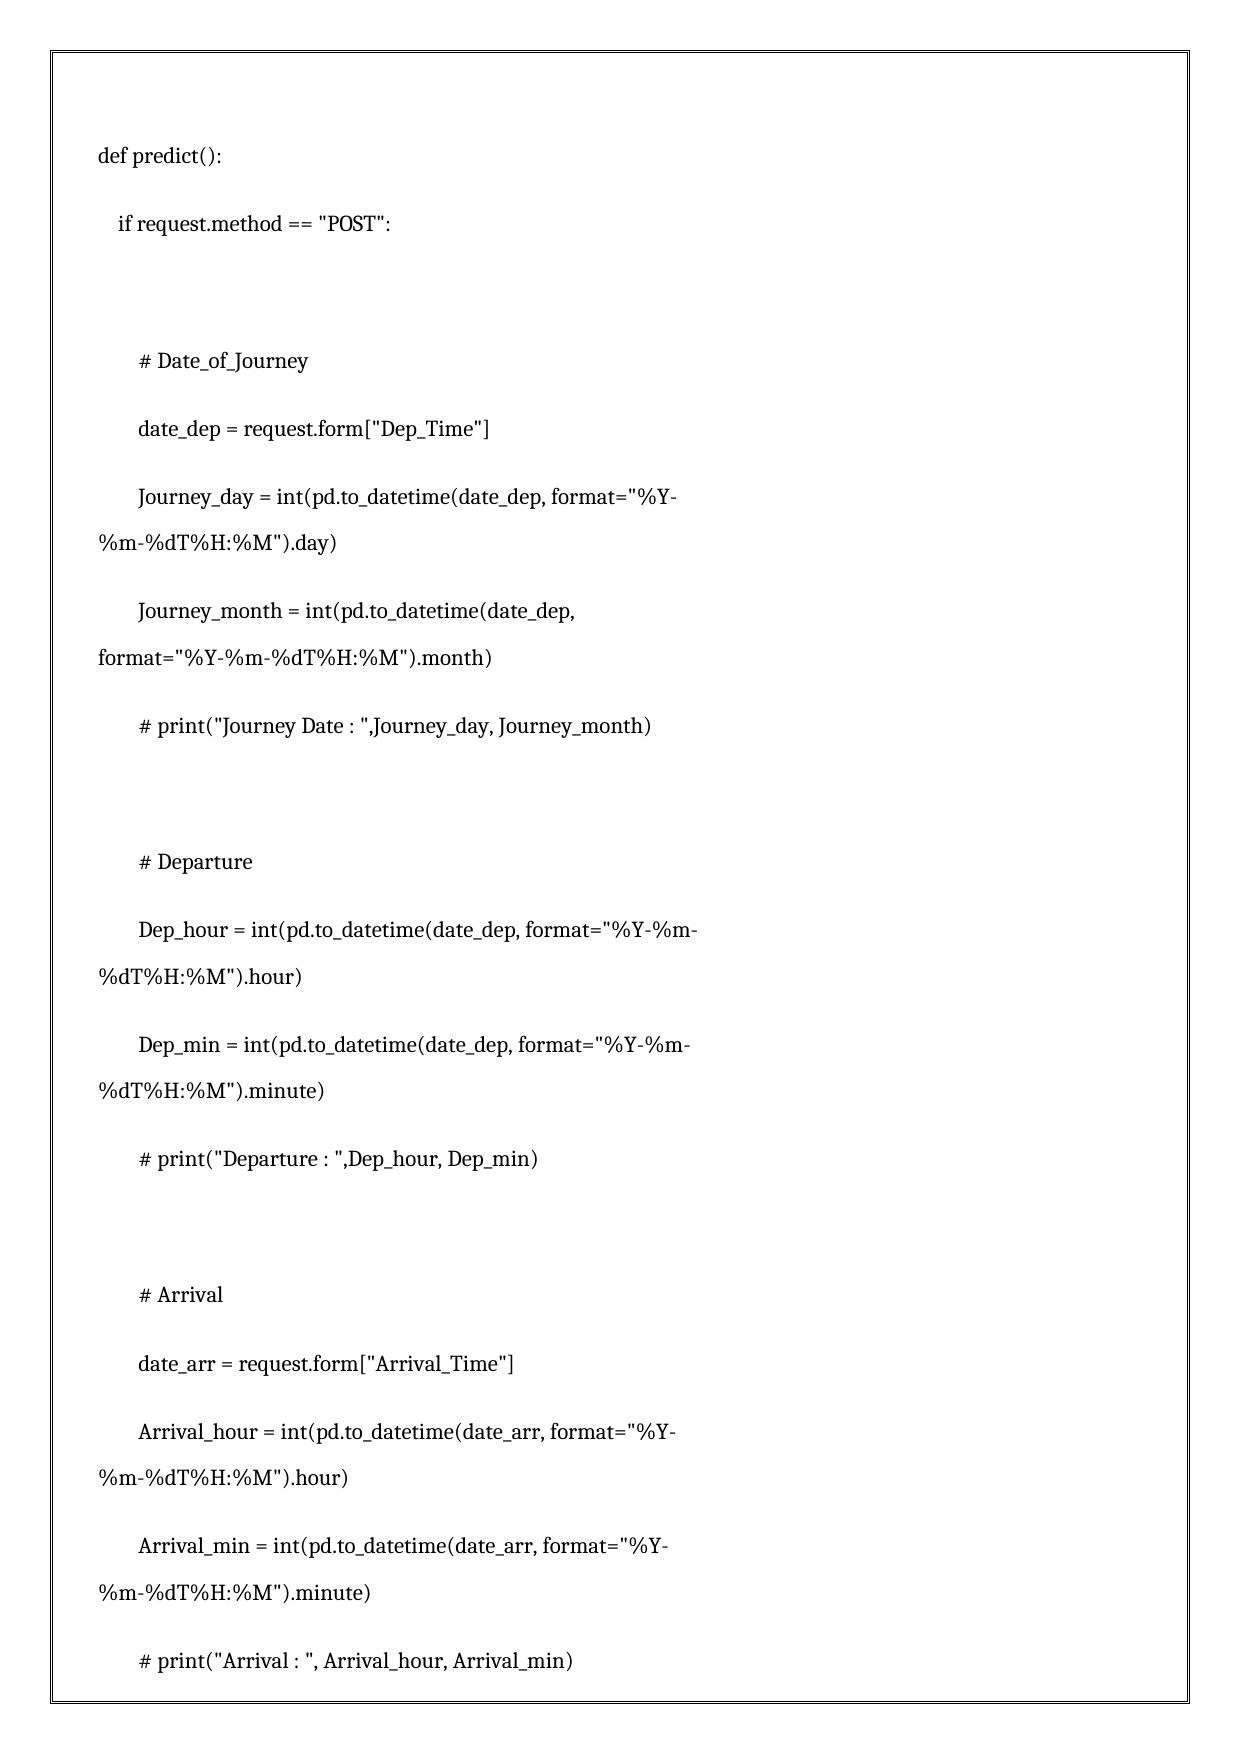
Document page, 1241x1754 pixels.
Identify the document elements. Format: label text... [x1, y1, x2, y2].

text # Arrival [98, 1282, 701, 1309]
text Arrival_min = int(pd.to_datetime(date_arr, format="%Y-%m-%dT%H:%M").minute) [98, 1533, 701, 1606]
text # print("Journey Date : ",Journey_day, Journey_month) [98, 713, 701, 739]
text # Departure [98, 849, 701, 875]
text Dep_min = int(pd.to_datetime(date_dep, format="%Y-%m-%dT%H:%M").minute) [98, 1032, 701, 1104]
text if request.method == "POST": [98, 211, 701, 238]
text def predict(): [98, 143, 701, 169]
text Journey_month = int(pd.to_datetime(date_dep, format="%Y-%m-%dT%H:%M").month) [98, 598, 701, 671]
text # print("Departure : ",Dep_hour, Dep_min) [98, 1146, 701, 1172]
text # print("Arrival : ", Arrival_hour, Arrival_min) [98, 1647, 701, 1674]
text Arrival_hour = int(pd.to_datetime(date_arr, format="%Y-%m-%dT%H:%M").hour) [98, 1418, 701, 1491]
text Dep_hour = int(pd.to_datetime(date_dep, format="%Y-%m-%dT%H:%M").hour) [98, 917, 701, 990]
text date_arr = request.form["Arrival_Time"] [98, 1350, 701, 1377]
text # Date_of_Journey [98, 347, 701, 374]
text Journey_day = int(pd.to_datetime(date_dep, format="%Y-%m-%dT%H:%M").day) [98, 484, 701, 556]
text date_dep = request.form["Dep_Time"] [98, 416, 701, 442]
